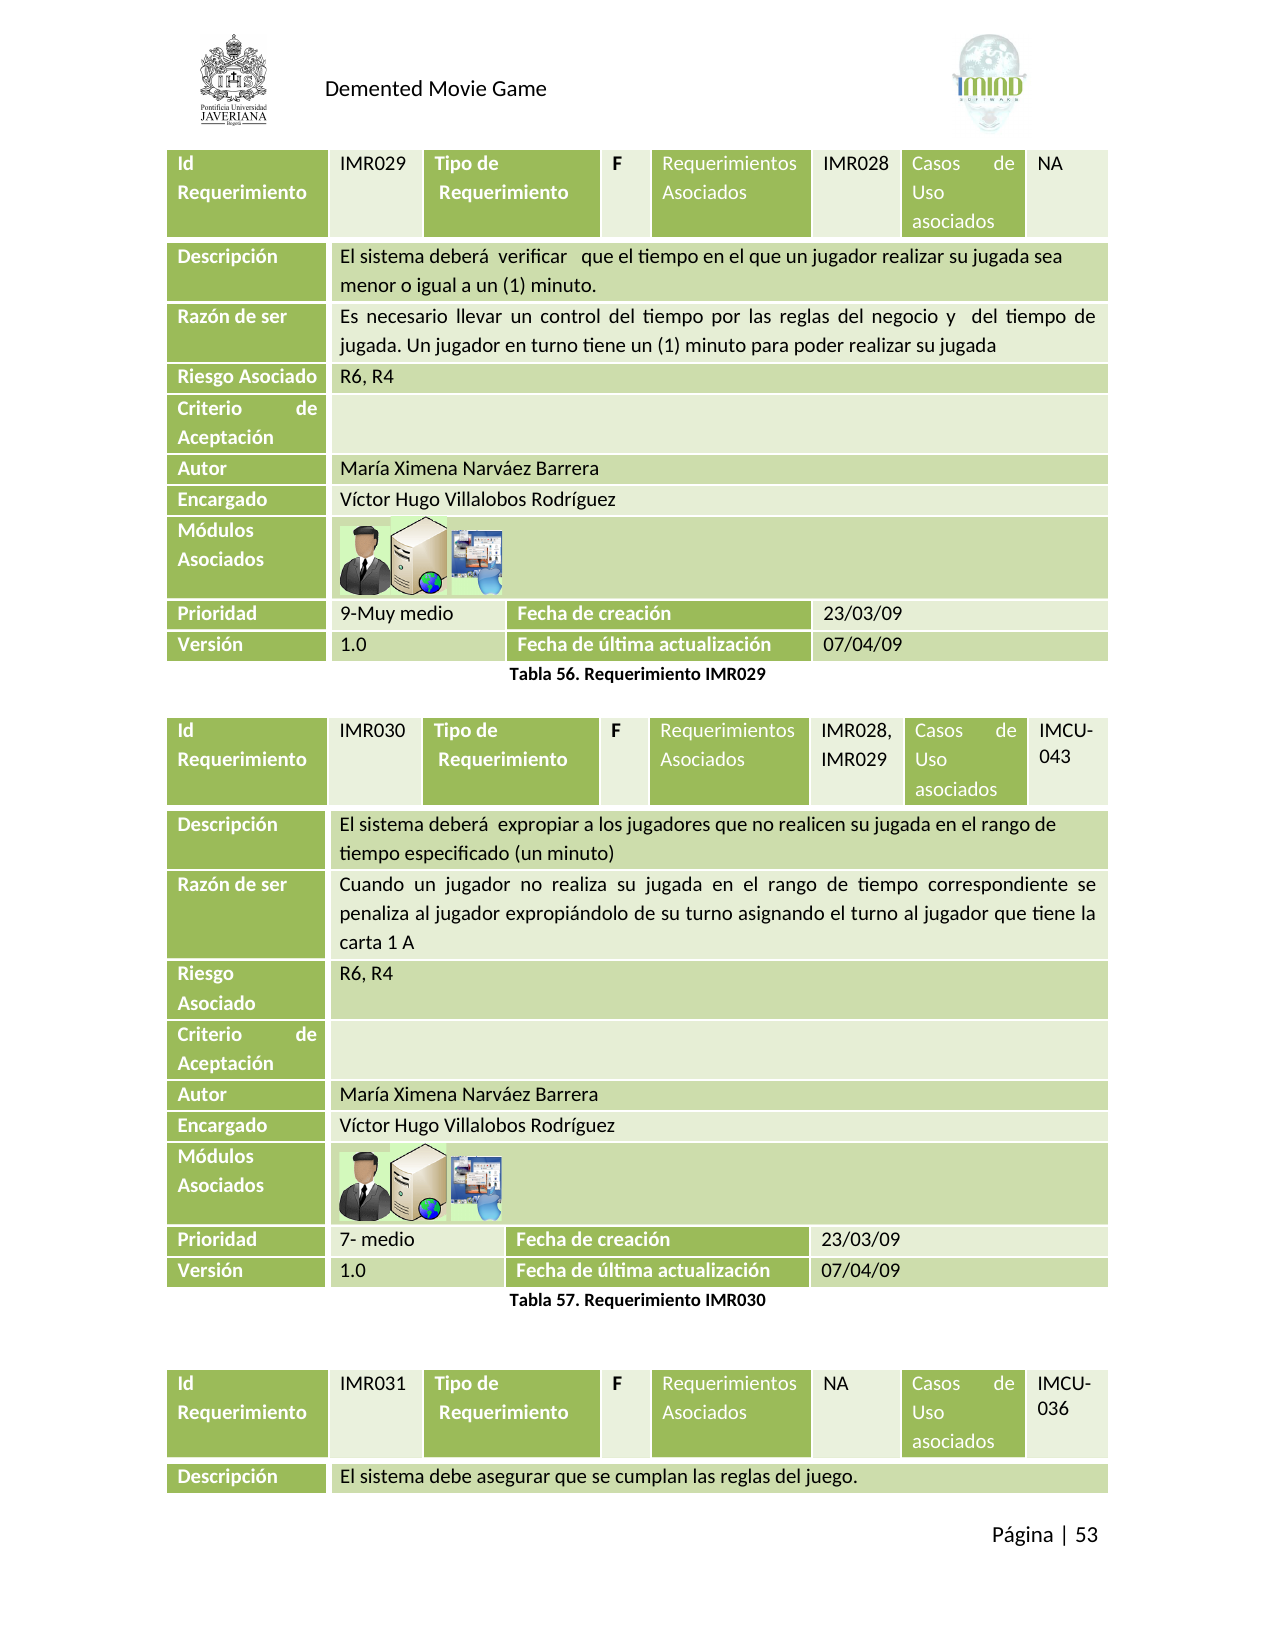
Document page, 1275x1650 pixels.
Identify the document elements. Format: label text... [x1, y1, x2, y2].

text Tabla 57. Requerimiento IMR030 [177, 1289, 1098, 1312]
table_header IMR028 [813, 150, 900, 237]
table_header Id Requerimiento [167, 1370, 328, 1457]
table_cell El sistema deberá verificar que el tiempo en el que un jugador realizar su jugada sea menor o igual a un (1) minuto. [332, 243, 1108, 301]
table_cell Descripción [167, 243, 326, 301]
table_header IMCU-043 [1029, 718, 1108, 805]
table_cell R6, R4 [331, 961, 1108, 1019]
table_header F [602, 150, 650, 237]
table_cell Fecha de creación [506, 1227, 809, 1256]
table_header Tipo de Requerimiento [424, 150, 600, 237]
table_cell [332, 517, 1108, 598]
table_cell María Ximena Narváez Barrera [331, 1081, 1108, 1110]
table_cell 23/03/09 [811, 1227, 1108, 1256]
table_cell Encargado [167, 1112, 325, 1141]
table_cell Razón de ser [167, 304, 326, 362]
picture [451, 1156, 502, 1221]
table_cell El sistema debe asegurar que se cumplan las reglas del juego. [332, 1464, 1108, 1493]
table_cell Autor [167, 455, 326, 484]
table_cell 1.0 [331, 1258, 504, 1287]
table_cell Encargado [167, 486, 326, 515]
table_header Id Requerimiento [167, 150, 328, 237]
table_header Casos de Uso asociados [902, 1370, 1025, 1457]
table_header IMR031 [330, 1370, 422, 1457]
table_cell Riesgo Asociado [167, 364, 326, 393]
table_header Requerimientos Asociados [652, 1370, 811, 1457]
table_cell 7- medio [331, 1227, 504, 1256]
table_header IMR030 [329, 718, 421, 805]
table_cell Criterio de Aceptación [167, 395, 326, 453]
table_header NA [813, 1370, 900, 1457]
picture [339, 1143, 447, 1221]
table_header Casos de Uso asociados [905, 718, 1027, 805]
table_cell Es necesario llevar un control del tiempo por las reglas del negocio y del tiempo de jugada. Un jugador en turno tiene un (1) minuto para poder realizar su jugada [332, 304, 1108, 362]
table_cell 1.0 [332, 632, 505, 661]
table_header Requerimientos Asociados [650, 718, 809, 805]
table_cell 9-Muy medio [332, 601, 505, 629]
table_header Tipo de Requerimiento [424, 1370, 600, 1457]
table_cell Descripción [167, 1464, 326, 1493]
table_cell 07/04/09 [811, 1258, 1108, 1287]
table_cell Prioridad [167, 1227, 325, 1256]
table_cell Autor [167, 1081, 325, 1110]
table_cell El sistema deberá expropiar a los jugadores que no realicen su jugada en el rango de tiempo especificado (un minuto) [331, 811, 1108, 869]
table_cell [331, 1021, 1108, 1079]
table_cell Riesgo Asociado [167, 961, 325, 1019]
table_header Requerimientos Asociados [652, 150, 811, 237]
table_cell Víctor Hugo Villalobos Rodríguez [332, 486, 1108, 515]
table_cell Descripción [167, 811, 325, 869]
table_cell Versión [167, 1258, 325, 1287]
table_cell Módulos Asociados [167, 1143, 325, 1224]
table_header IMR029 [330, 150, 422, 237]
table_cell R6, R4 [332, 364, 1108, 393]
table_header Id Requerimiento [167, 718, 327, 805]
table_cell Módulos Asociados [167, 517, 326, 598]
table_header IMR028, IMR029 [811, 718, 903, 805]
table_cell Criterio de Aceptación [167, 1021, 325, 1079]
table_cell María Ximena Narváez Barrera [332, 455, 1108, 484]
table_cell Razón de ser [167, 871, 325, 958]
table_cell Fecha de última actualización [507, 632, 811, 661]
picture [340, 516, 447, 595]
table_cell Fecha de última actualización [506, 1258, 809, 1287]
table_cell 07/04/09 [813, 632, 1108, 661]
table_header F [601, 718, 648, 805]
picture [951, 34, 1033, 138]
table_cell [332, 395, 1108, 453]
table_cell Cuando un jugador no realiza su jugada en el rango de tiempo correspondiente se penaliza al jugador expropiándolo de su turno asignando el turno al jugador que tiene la carta 1 A [331, 871, 1108, 958]
table_cell Víctor Hugo Villalobos Rodríguez [331, 1112, 1108, 1141]
picture [451, 530, 503, 595]
table_header NA [1027, 150, 1108, 237]
table_cell 23/03/09 [813, 601, 1108, 629]
table_header IMCU-036 [1027, 1370, 1108, 1457]
table_cell Versión [167, 632, 326, 661]
table_header Casos de Uso asociados [902, 150, 1025, 237]
text Tabla 56. Requerimiento IMR029 [177, 663, 1098, 686]
table_header F [602, 1370, 650, 1457]
table_header Tipo de Requerimiento [423, 718, 599, 805]
picture [200, 34, 267, 126]
table_cell Prioridad [167, 601, 326, 629]
table_cell [331, 1143, 1108, 1224]
